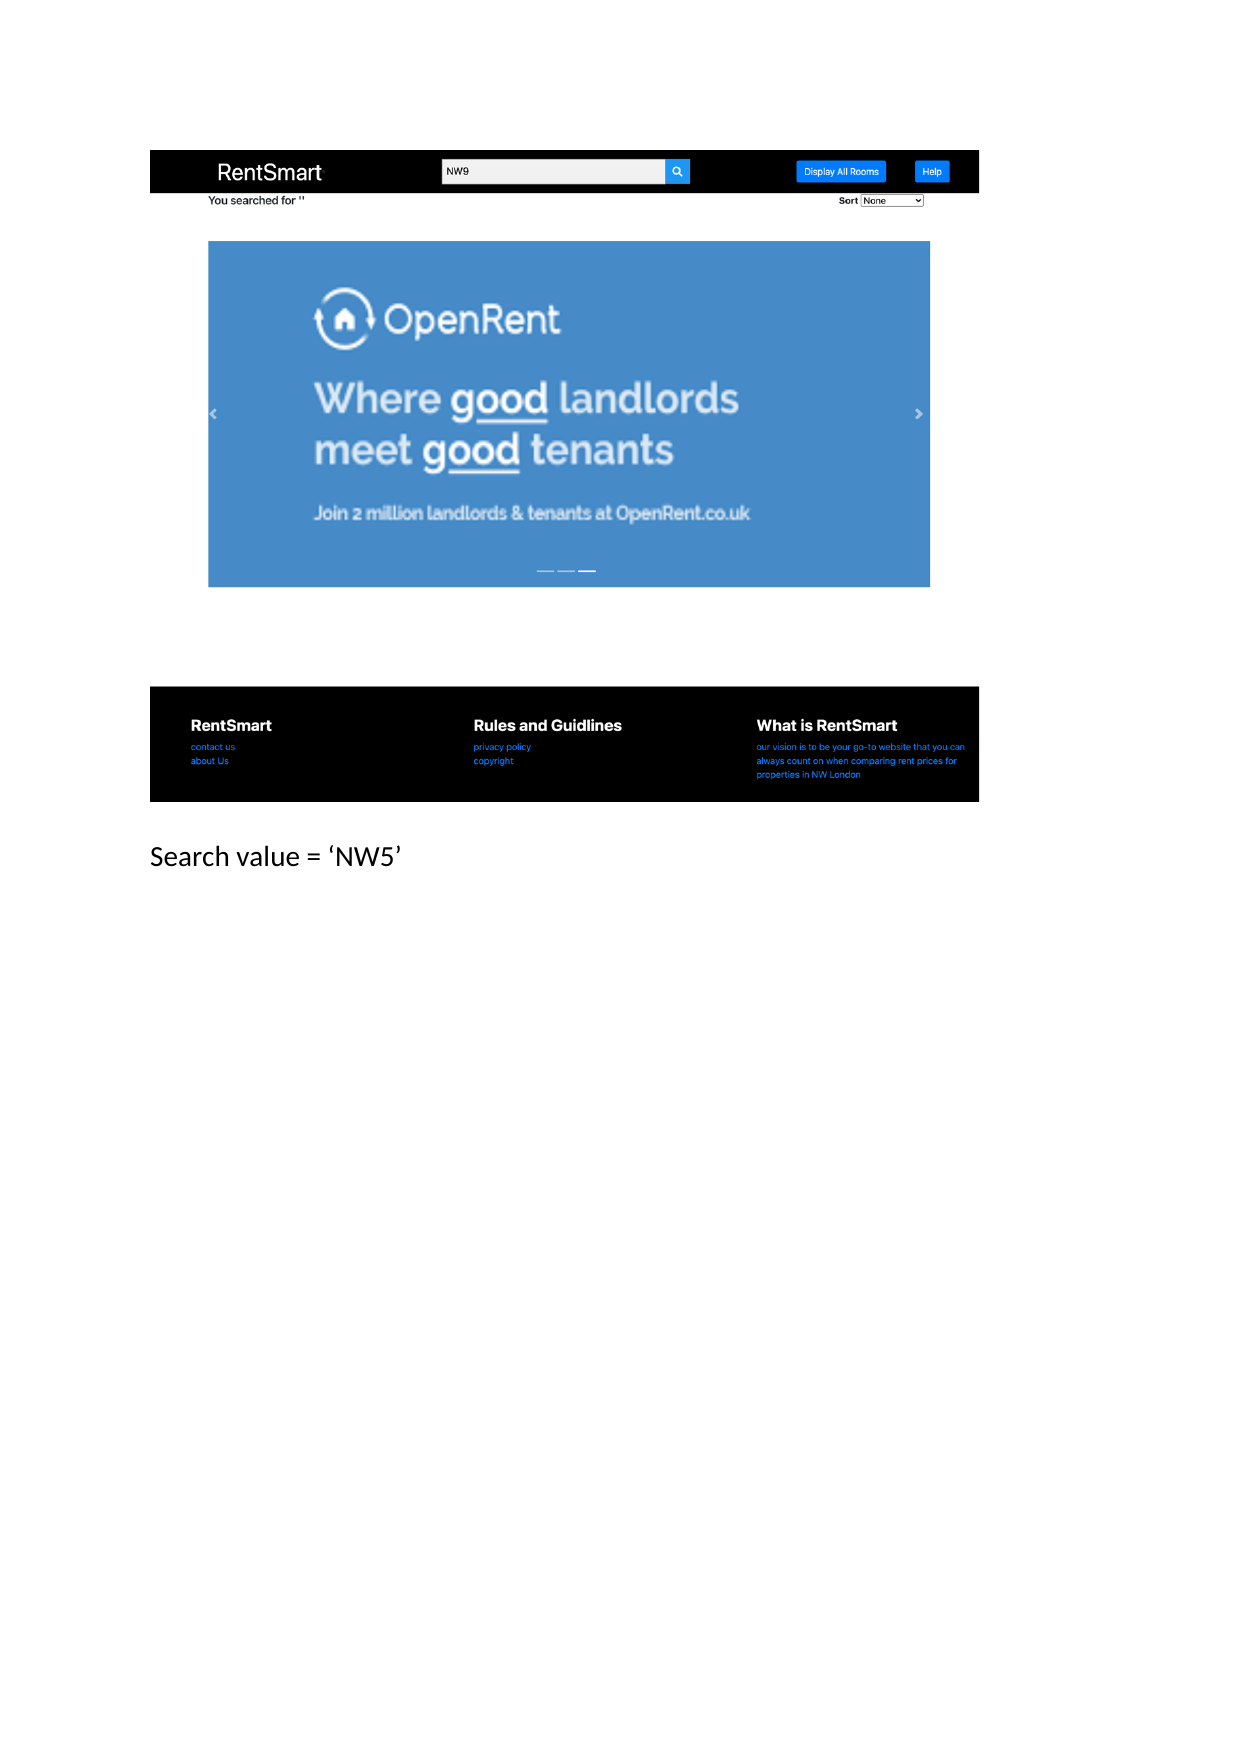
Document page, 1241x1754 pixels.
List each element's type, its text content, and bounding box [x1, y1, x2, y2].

text Search value = ‘NW5’ [150, 838, 1090, 873]
picture [150, 150, 980, 802]
